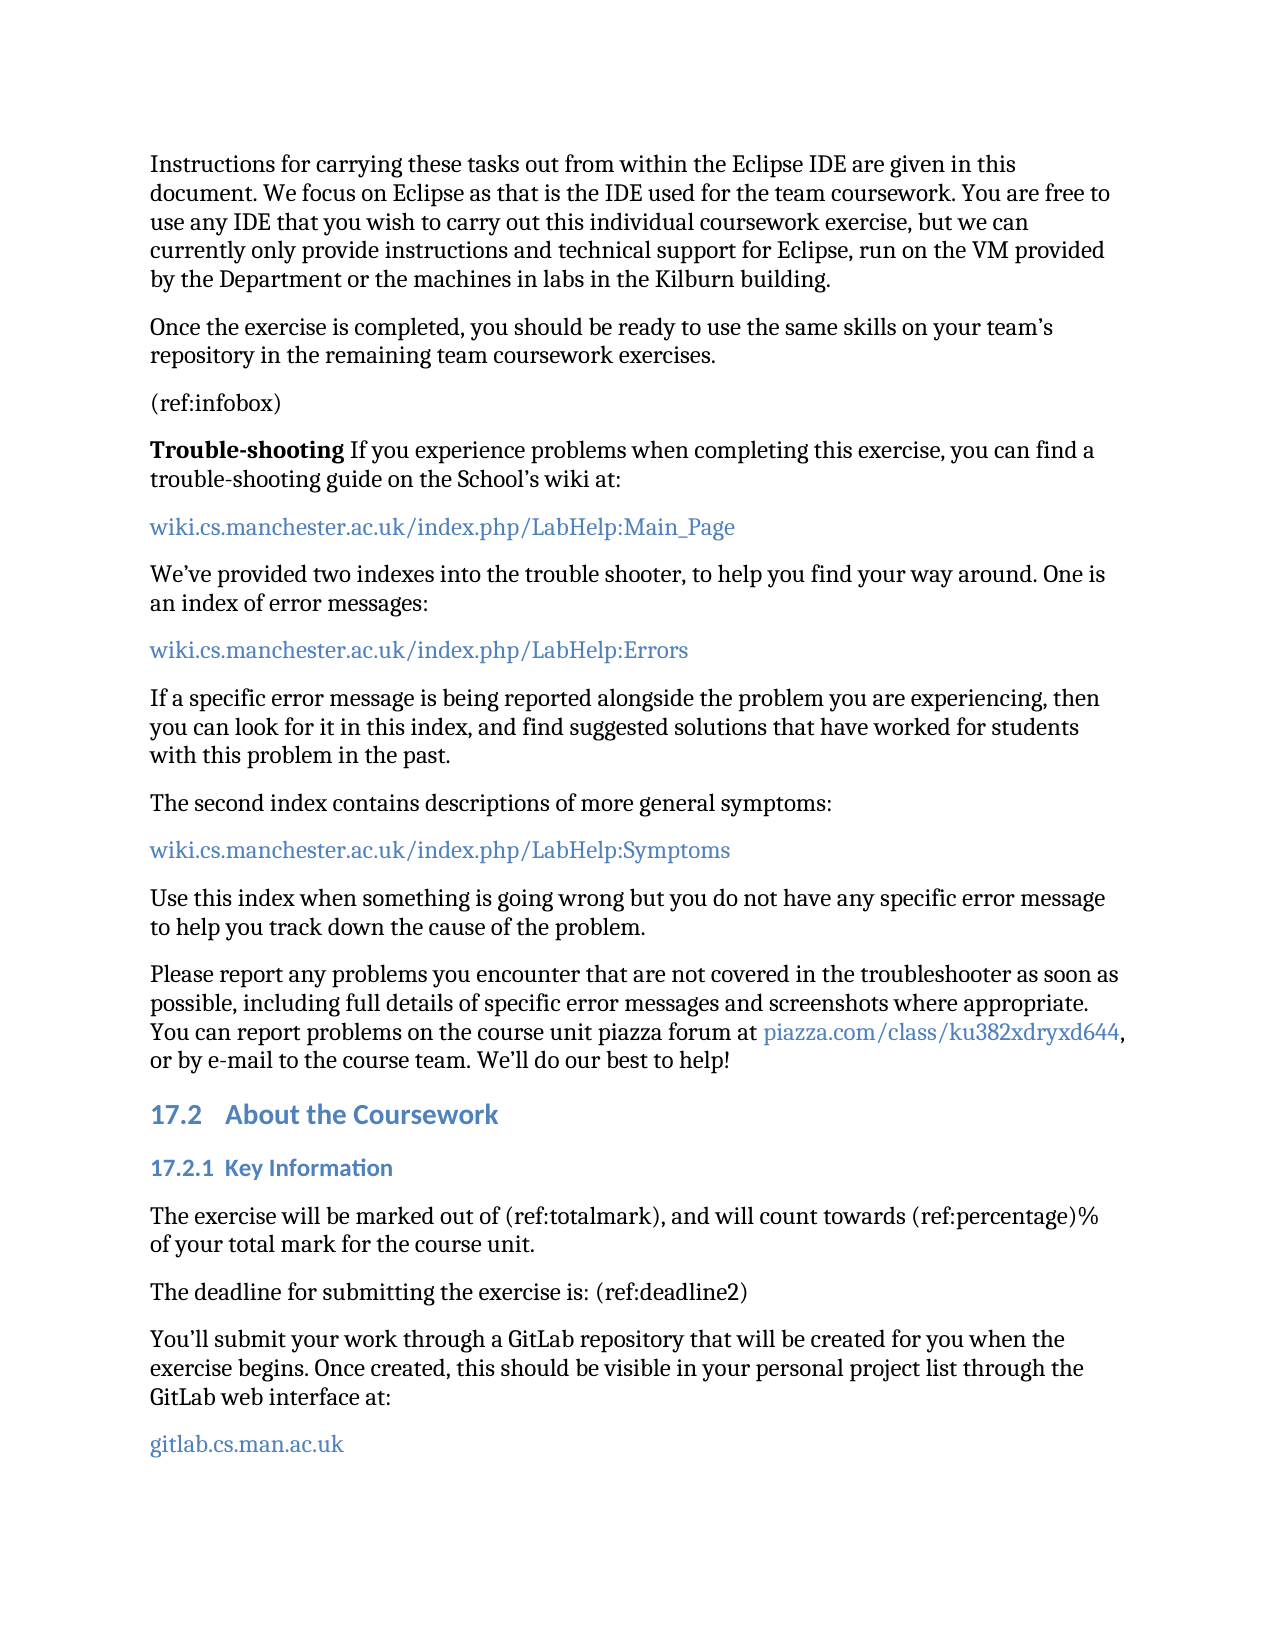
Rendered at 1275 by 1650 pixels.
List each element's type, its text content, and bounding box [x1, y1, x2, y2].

text Trouble-shooting If you experience problems when completing this exercise, you can find a trouble-shooting guide on the School’s wiki at: [150, 436, 1125, 494]
subtitle 17.2 About the Coursework [150, 1096, 1125, 1131]
text Please report any problems you encounter that are not covered in the troubleshooter as soon as possible, including full details of specific error messages and screenshots where appropriate. You can report problems on the course unit piazza forum at piazza.com/class/ku382xdryxd644, or by e-mail to the course team. We’ll do our best to help! [150, 960, 1125, 1075]
text We’ve provided two indexes into the trouble shooter, to help you find your way around. One is an index of error messages: [150, 560, 1125, 617]
text The second index contains descriptions of more general symptoms: [150, 789, 1125, 817]
subtitle 17.2.1 Key Information [150, 1152, 1125, 1183]
text The deadline for submitting the exercise is: (ref:deadline2) [150, 1278, 1125, 1307]
text You’ll submit your work through a GitLab repository that will be created for you when the exercise begins. Once created, this should be visible in your personal project list through the GitLab web interface at: [150, 1325, 1125, 1412]
text The exercise will be marked out of (ref:totalmark), and will count towards (ref:percentage)% of your total mark for the course unit. [150, 1202, 1125, 1259]
text gitlab.cs.man.ac.uk [150, 1430, 1125, 1459]
text wiki.cs.manchester.ac.uk/index.php/LabHelp:Symptoms [150, 836, 1125, 865]
text Instructions for carrying these tasks out from within the Eclipse IDE are given in this document. We focus on Eclipse as that is the IDE used for the team coursework. You are free to use any IDE that you wish to carry out this individual coursework exercise, but we can currently only provide instructions and technical support for Eclipse, run on the VM provided by the Department or the machines in labs in the Kilburn building. [150, 150, 1125, 294]
text wiki.cs.manchester.ac.uk/index.php/LabHelp:Errors [150, 636, 1125, 665]
text (ref:infobox) [150, 389, 1125, 417]
text Use this index when something is going wrong but you do not have any specific error message to help you track down the cause of the problem. [150, 884, 1125, 941]
text wiki.cs.manchester.ac.uk/index.php/LabHelp:Main_Page [150, 512, 1125, 541]
text If a specific error message is being reported alongside the problem you are experiencing, then you can look for it in this index, and find suggested solutions that have worked for students with this problem in the past. [150, 684, 1125, 770]
text Once the exercise is completed, you should be ready to use the same skills on your team’s repository in the remaining team coursework exercises. [150, 312, 1125, 370]
